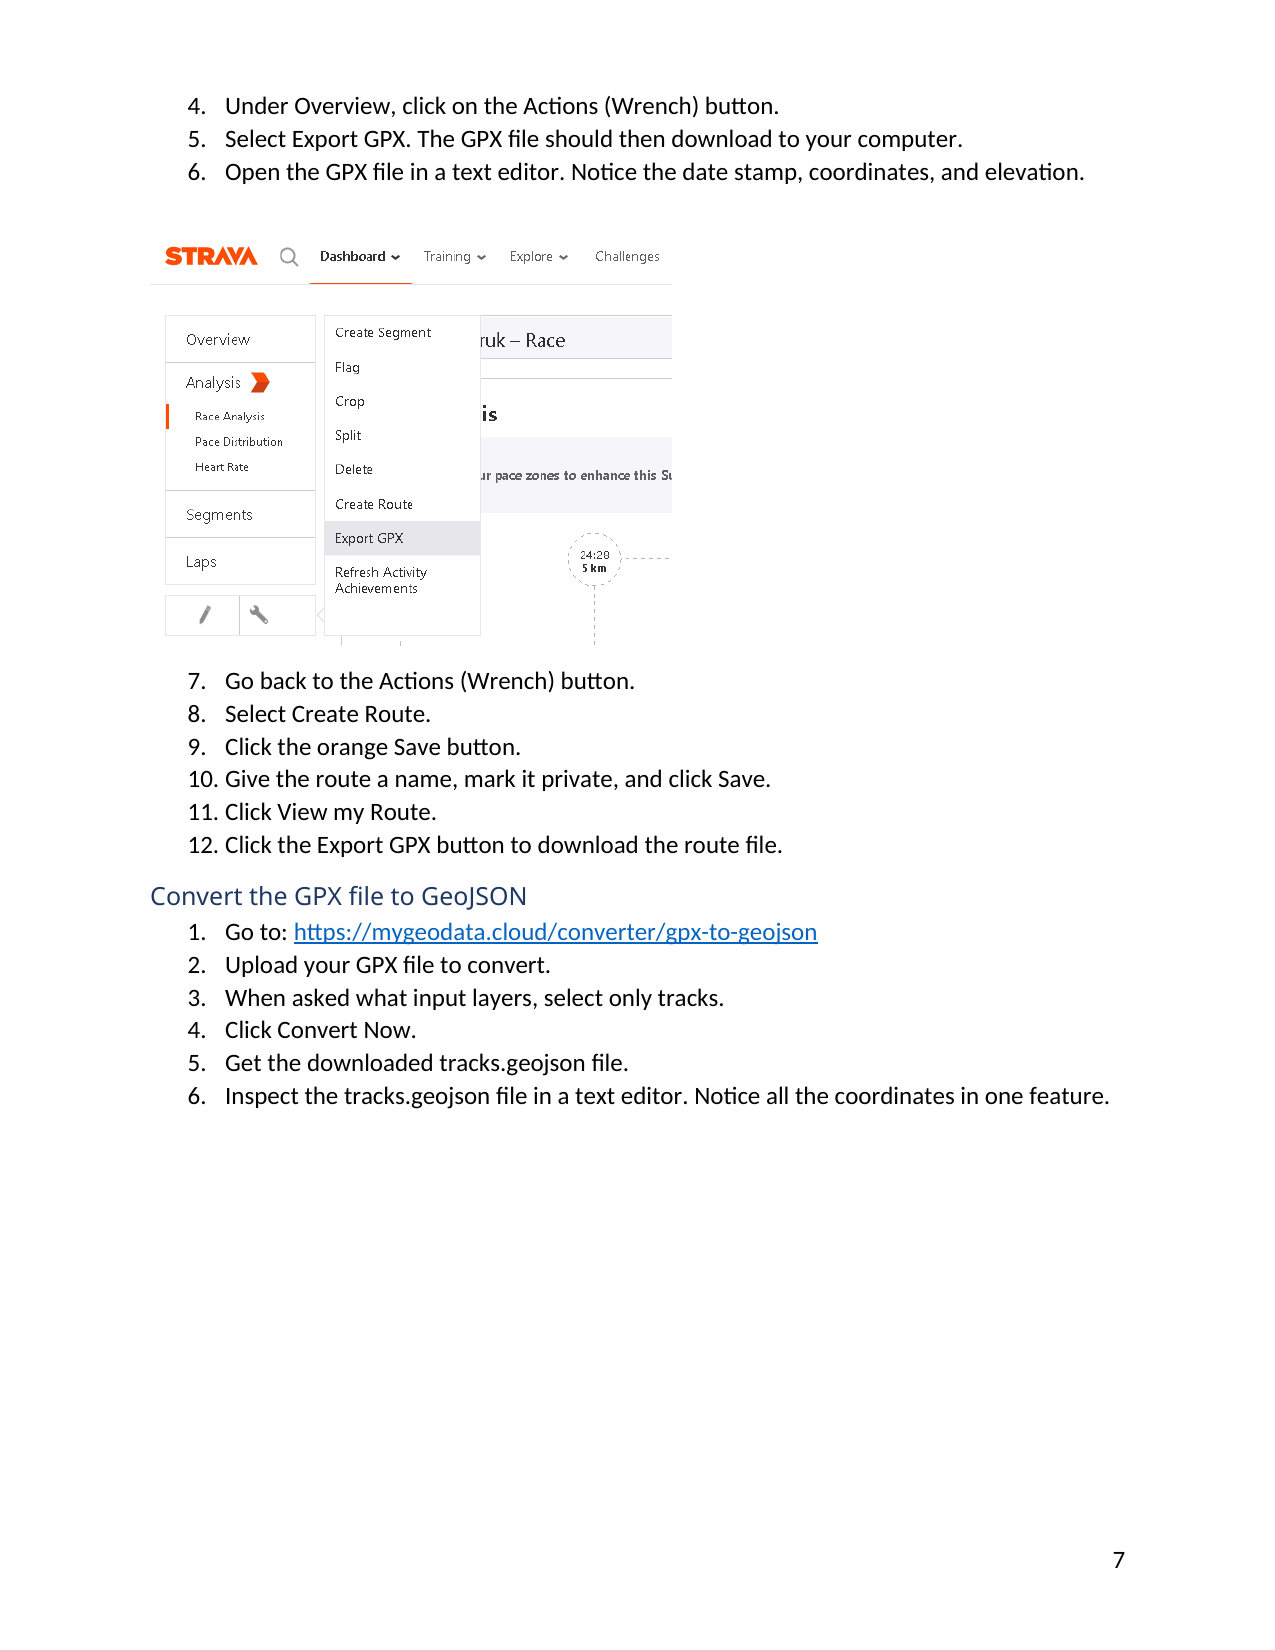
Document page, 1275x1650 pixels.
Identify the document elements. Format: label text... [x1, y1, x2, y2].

list Inspect the tracks.geojson file in a text editor. Notice all the coordinates in one feature. [187, 1080, 1125, 1111]
list Upload your GPX file to convert. [187, 949, 1125, 979]
list Click the orange Save button. [187, 731, 1125, 761]
list Click the Export GPX button to download the route file. [187, 829, 1125, 860]
list When asked what input layers, select only tracks. [187, 982, 1125, 1012]
list Go to: https://mygeodata.cloud/converter/gpx-to-geojson [187, 916, 1125, 946]
list Click View my Route. [187, 797, 1125, 827]
list Select Create Route. [187, 698, 1125, 728]
list Open the GPX file in a text editor. Notice the date stamp, coordinates, and elevation. [187, 156, 1125, 186]
picture [150, 238, 672, 646]
list Go back to the Actions (Wrench) button. [187, 665, 1125, 695]
list Give the route a name, mark it private, and click Save. [187, 764, 1125, 794]
list Get the downloaded tracks.geojson file. [187, 1047, 1125, 1078]
list Select Export GPX. The GPX file should then download to your computer. [187, 123, 1125, 153]
subtitle Convert the GPX file to GeoJSON [150, 879, 1125, 913]
list Under Overview, click on the Actions (Wrench) button. [187, 90, 1125, 121]
list Click Convert Now. [187, 1014, 1125, 1045]
